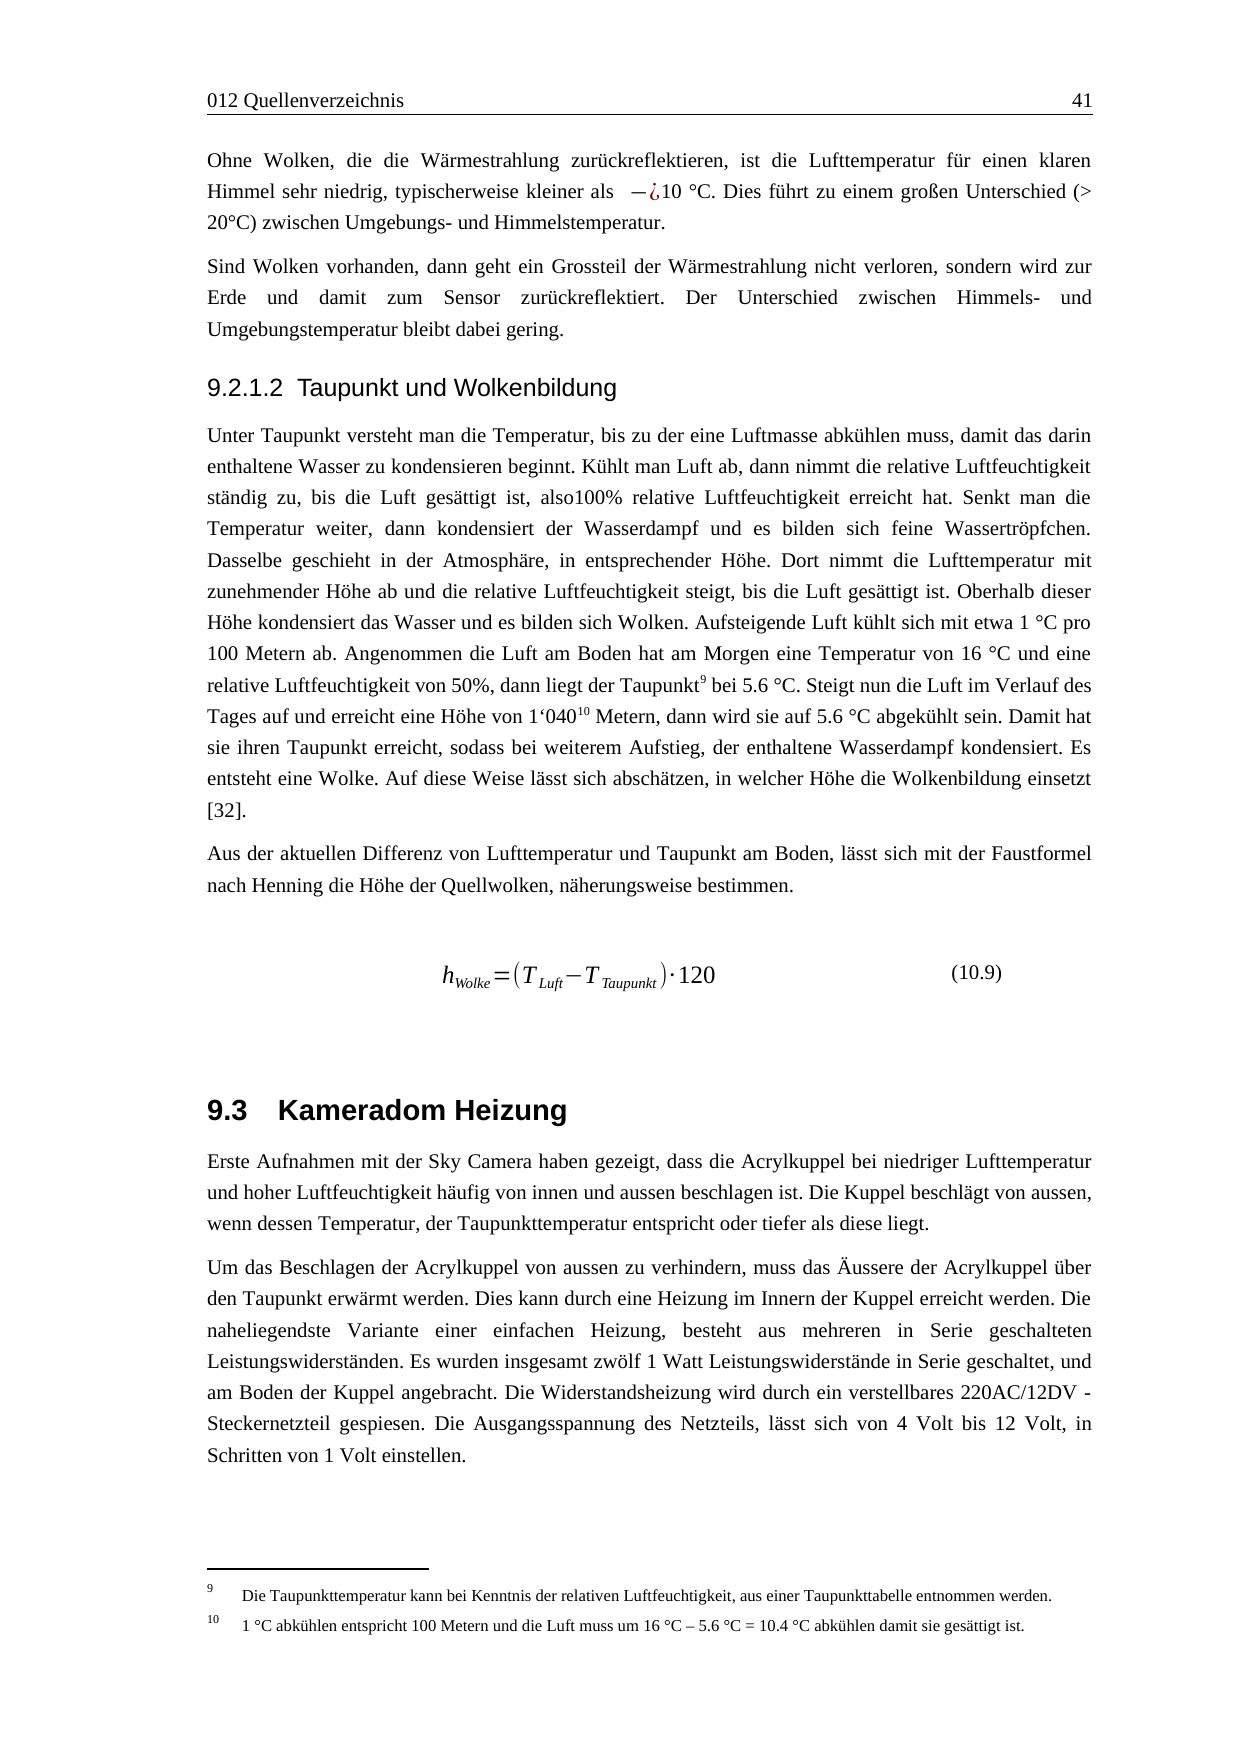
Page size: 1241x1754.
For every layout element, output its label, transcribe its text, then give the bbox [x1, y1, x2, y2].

subtitle Kameradom Heizung [207, 1093, 1093, 1126]
text Erste Aufnahmen mit der Sky Camera haben gezeigt, dass die Acrylkuppel bei niedriger Lufttemperatur und hoher Luftfeuchtigkeit häufig von innen und aussen beschlagen ist. Die Kuppel beschlägt von aussen, wenn dessen Temperatur, der Taupunkttemperatur entspricht oder tiefer als diese liegt. [207, 1149, 1093, 1235]
text Sind Wolken vorhanden, dann geht ein Grossteil der Wärmestrahlung nicht verloren, sondern wird zur Erde und damit zum Sensor zurückreflektiert. Der Unterschied zwischen Himmels- und Umgebungstemperatur bleibt dabei gering. [207, 254, 1093, 341]
table_header [206, 960, 951, 999]
text Ohne Wolken, die die Wärmestrahlung zurückreflektieren, ist die Lufttemperatur für einen klaren Himmel sehr niedrig, typischerweise kleiner als 10 °C. Dies führt zu einem großen Unterschied (> 20°C) zwischen Umgebungs- und Himmelstemperatur. [207, 148, 1093, 234]
text Aus der aktuellen Differenz von Lufttemperatur und Taupunkt am Boden, lässt sich mit der Faustformel nach Henning die Höhe der Quellwolken, näherungsweise bestimmen. [207, 841, 1093, 897]
text Unter Taupunkt versteht man die Temperatur, bis zu der eine Luftmasse abkühlen muss, damit das darin enthaltene Wasser zu kondensieren beginnt. Kühlt man Luft ab, dann nimmt die relative Luftfeuchtigkeit ständig zu, bis die Luft gesättigt ist, also100% relative Luftfeuchtigkeit erreicht hat. Senkt man die Temperatur weiter, dann kondensiert der Wasserdampf und es bilden sich feine Wassertröpfchen. Dasselbe geschieht in der Atmosphäre, in entsprechender Höhe. Dort nimmt die Lufttemperatur mit zunehmender Höhe ab und die relative Luftfeuchtigkeit steigt, bis die Luft gesättigt ist. Oberhalb dieser Höhe kondensiert das Wasser und es bilden sich Wolken. Aufsteigende Luft kühlt sich mit etwa 1 °C pro 100 Metern ab. Angenommen die Luft am Boden hat am Morgen eine Temperatur von 16 °C und eine relative Luftfeuchtigkeit von 50%, dann liegt der Taupunkt bei 5.6 °C. Steigt nun die Luft im Verlauf des Tages auf und erreicht eine Höhe von 1‘040 Metern, dann wird sie auf 5.6 °C abgekühlt sein. Damit hat sie ihren Taupunkt erreicht, sodass bei weiterem Aufstieg, der enthaltene Wasserdampf kondensiert. Es entsteht eine Wolke. Auf diese Weise lässt sich abschätzen, in welcher Höhe die Wolkenbildung einsetzt [32]. [207, 422, 1093, 822]
text Um das Beschlagen der Acrylkuppel von aussen zu verhindern, muss das Äussere der Acrylkuppel über den Taupunkt erwärmt werden. Dies kann durch eine Heizung im Innern der Kuppel erreicht werden. Die naheliegendste Variante einer einfachen Heizung, besteht aus mehreren in Serie geschalteten Leistungswiderständen. Es wurden insgesamt zwölf 1 Watt Leistungswiderstände in Serie geschaltet, und am Boden der Kuppel angebracht. Die Widerstandsheizung wird durch ein verstellbares 220AC/12DV - Steckernetzteil gespiesen. Die Ausgangsspannung des Netzteils, lässt sich von 4 Volt bis 12 Volt, in Schritten von 1 Volt einstellen. [207, 1255, 1093, 1467]
subtitle Taupunkt und Wolkenbildung [207, 373, 1093, 401]
